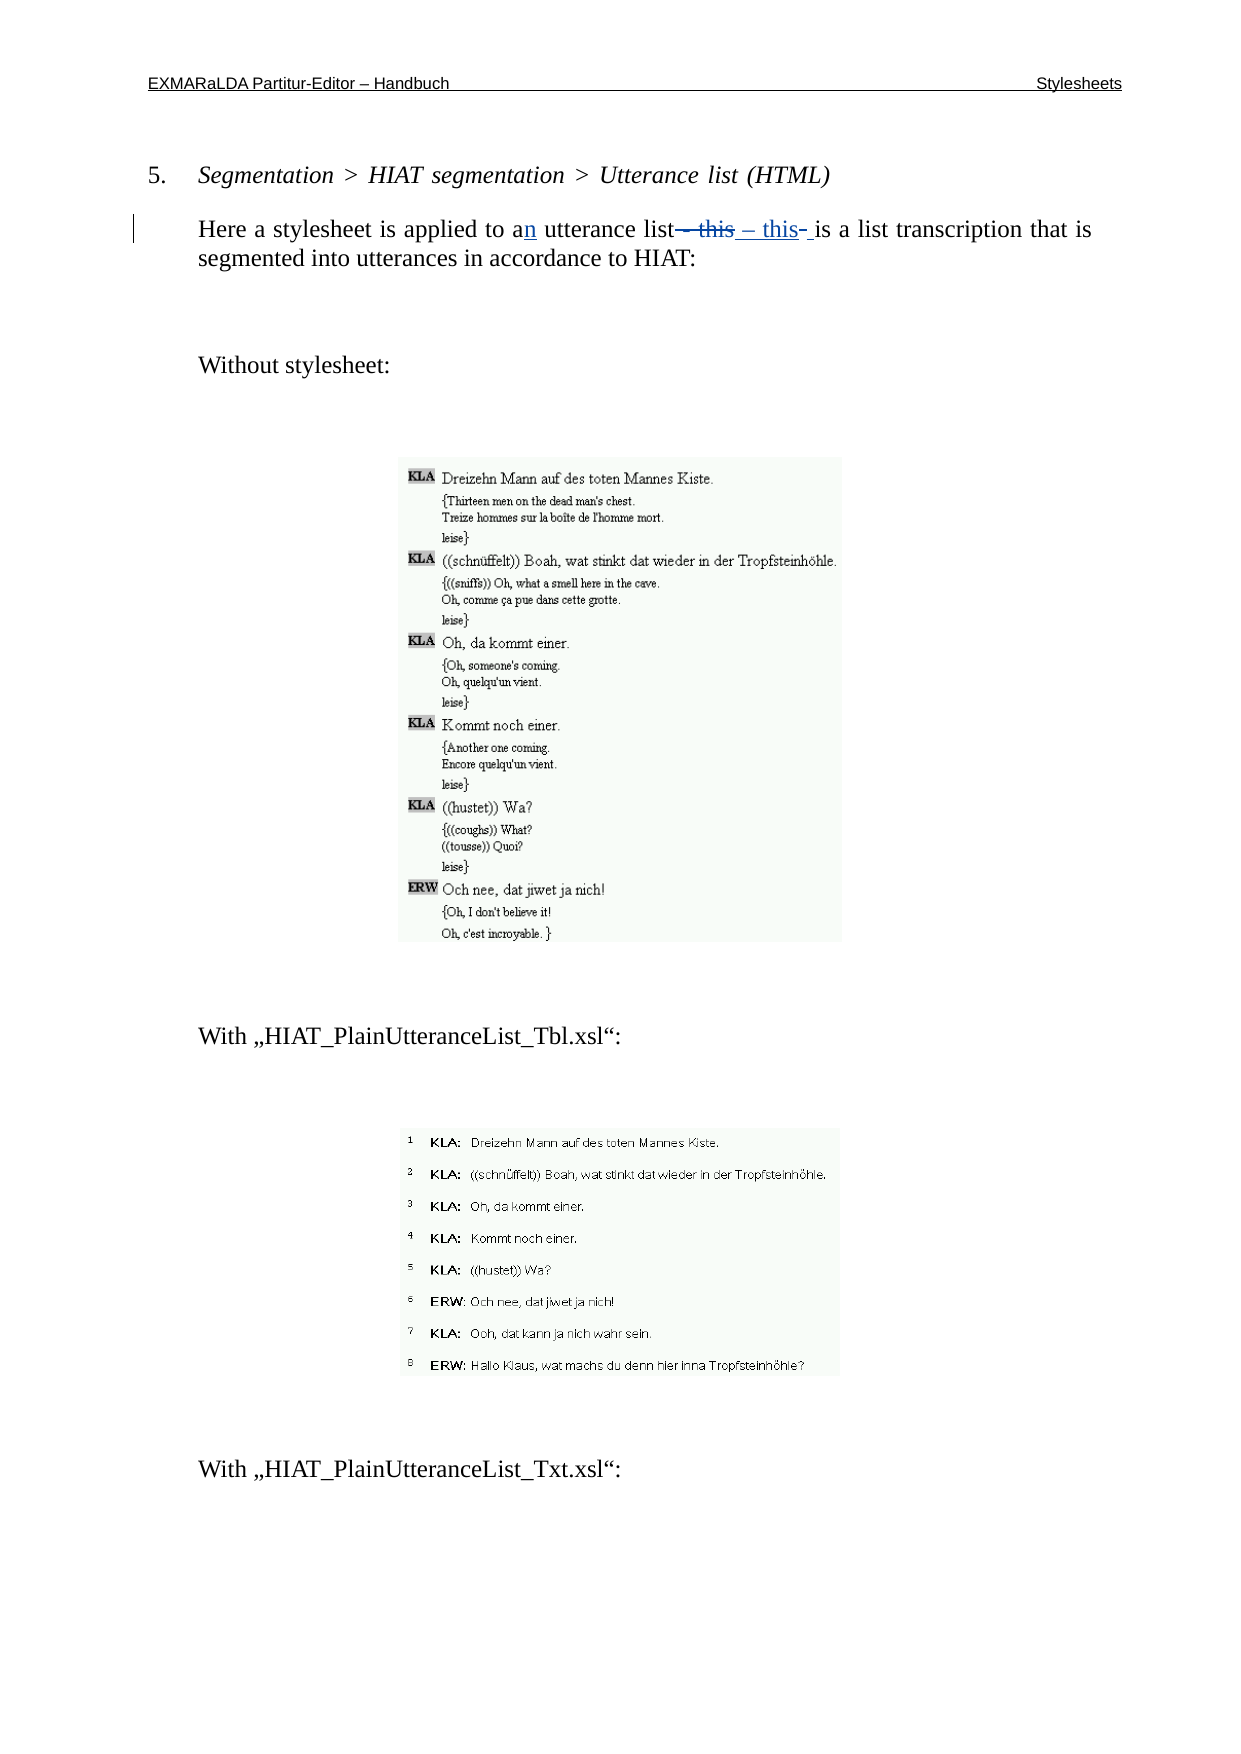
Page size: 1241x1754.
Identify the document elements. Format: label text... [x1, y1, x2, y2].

text With „HIAT_PlainUtteranceList_Txt.xsl“: [198, 1454, 1093, 1483]
text Without stylesheet: [198, 350, 1093, 379]
picture [398, 457, 842, 942]
picture [400, 1128, 840, 1376]
list Segmentation > HIAT segmentation > Utterance list (HTML) [148, 160, 1093, 189]
text With „HIAT_PlainUtteranceList_Tbl.xsl“: [198, 1021, 1093, 1049]
text Here a stylesheet is applied to a utterance listis a list transcription that is segmented into utterances in accordance to HIAT: [198, 214, 1093, 271]
